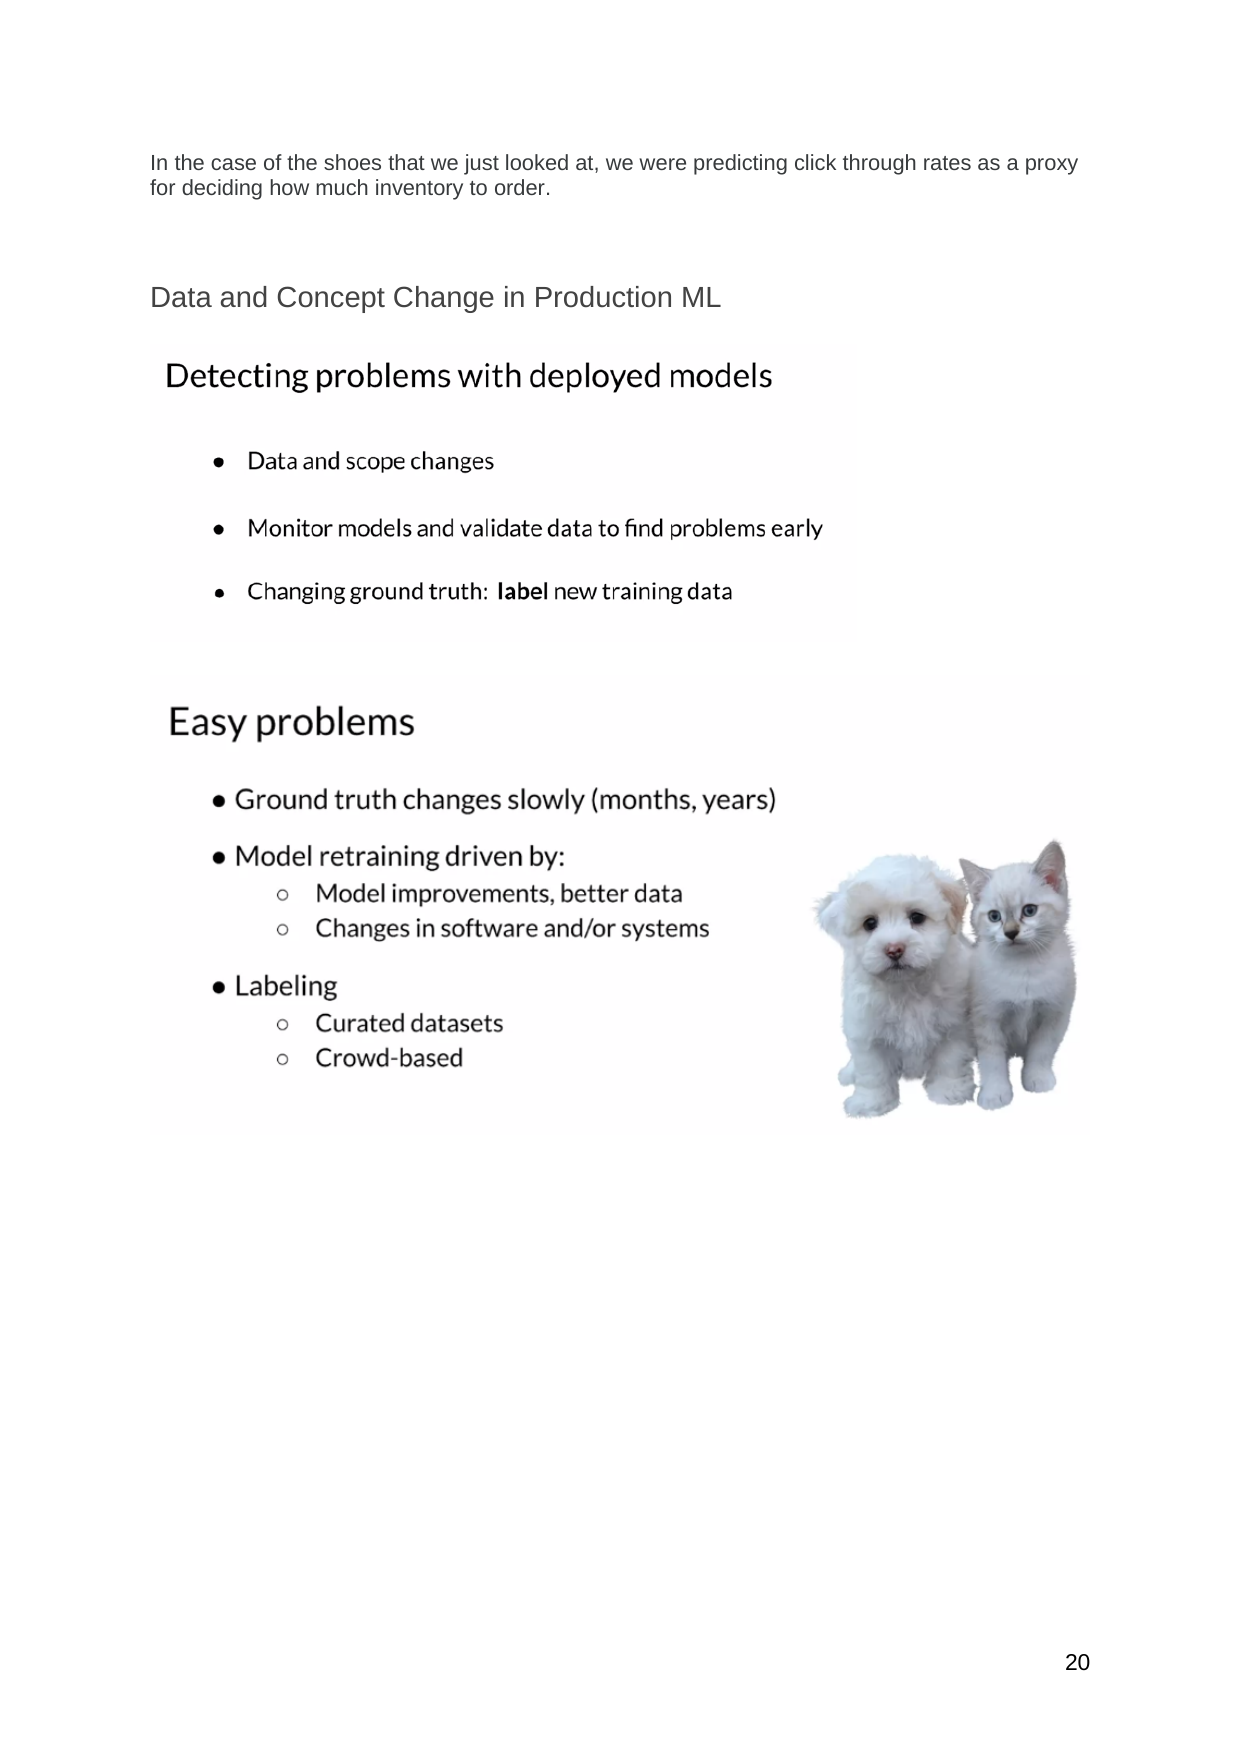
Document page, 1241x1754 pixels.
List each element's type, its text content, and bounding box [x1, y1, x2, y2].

subtitle Data and Concept Change in Production ML [150, 280, 1090, 313]
text In the case of the shoes that we just looked at, we were predicting click through rates as a proxy for deciding how much inventory to order. [150, 150, 1090, 200]
picture [150, 675, 1091, 1135]
picture [150, 344, 857, 642]
